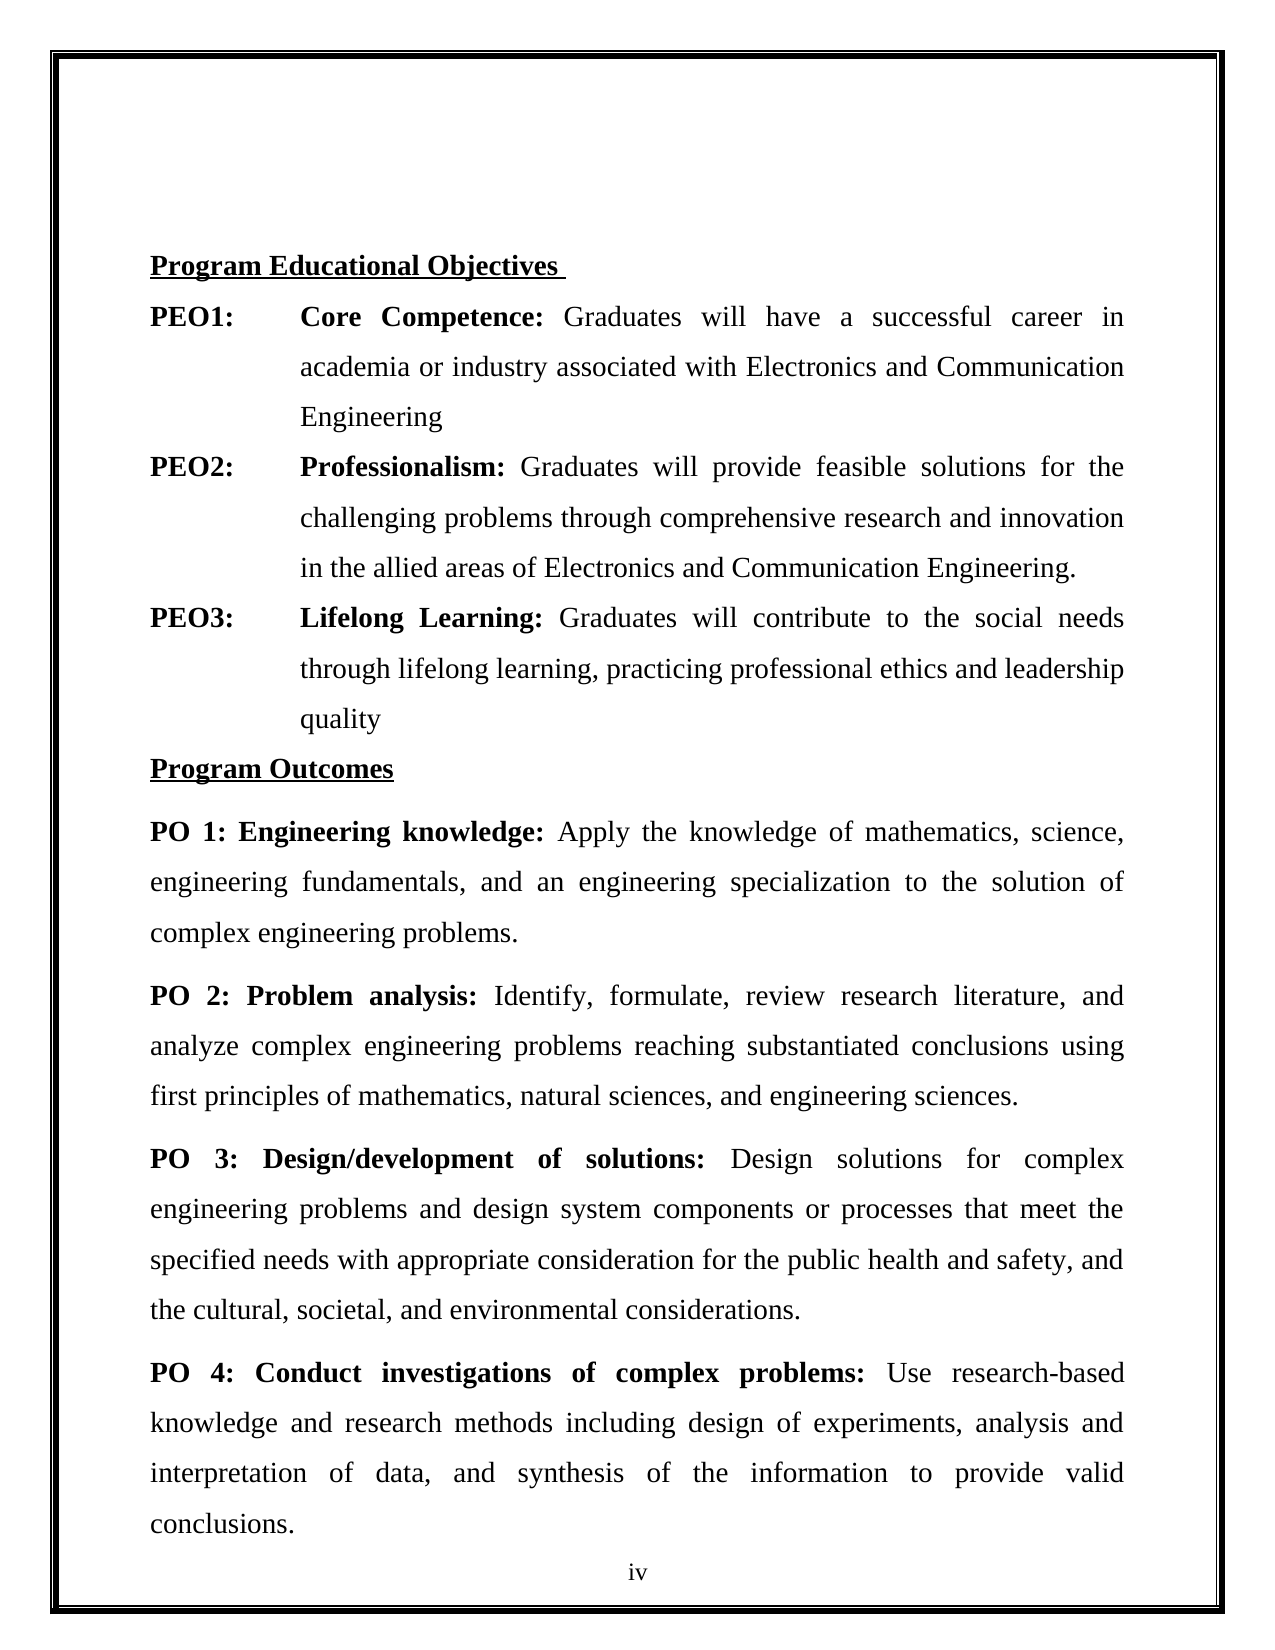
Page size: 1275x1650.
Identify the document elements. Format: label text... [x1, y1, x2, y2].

text PEO1: Core Competence: Graduates will have a successful career in academia or industry associated with Electronics and Communication Engineering [150, 299, 1125, 433]
text PO 2: Problem analysis: Identify, formulate, review research literature, and analyze complex engineering problems reaching substantiated conclusions using first principles of mathematics, natural sciences, and engineering sciences. [150, 978, 1125, 1112]
text PO 3: Design/development of solutions: Design solutions for complex engineering problems and design system components or processes that meet the specified needs with appropriate consideration for the public health and safety, and the cultural, societal, and environmental considerations. [150, 1141, 1125, 1326]
text PO 1: Engineering knowledge: Apply the knowledge of mathematics, science, engineering fundamentals, and an engineering specialization to the solution of complex engineering problems. [150, 814, 1125, 948]
text PEO2: Professionalism: Graduates will provide feasible solutions for the challenging problems through comprehensive research and innovation in the allied areas of Electronics and Communication Engineering. [150, 449, 1125, 584]
text Program Outcomes [150, 751, 1125, 785]
text PEO3: Lifelong Learning: Graduates will contribute to the social needs through lifelong learning, practicing professional ethics and leadership quality [150, 601, 1125, 735]
text Program Educational Objectives [150, 248, 1125, 282]
text PO 4: Conduct investigations of complex problems: Use research-based knowledge and research methods including design of experiments, analysis and interpretation of data, and synthesis of the information to provide valid conclusions. [150, 1355, 1125, 1539]
